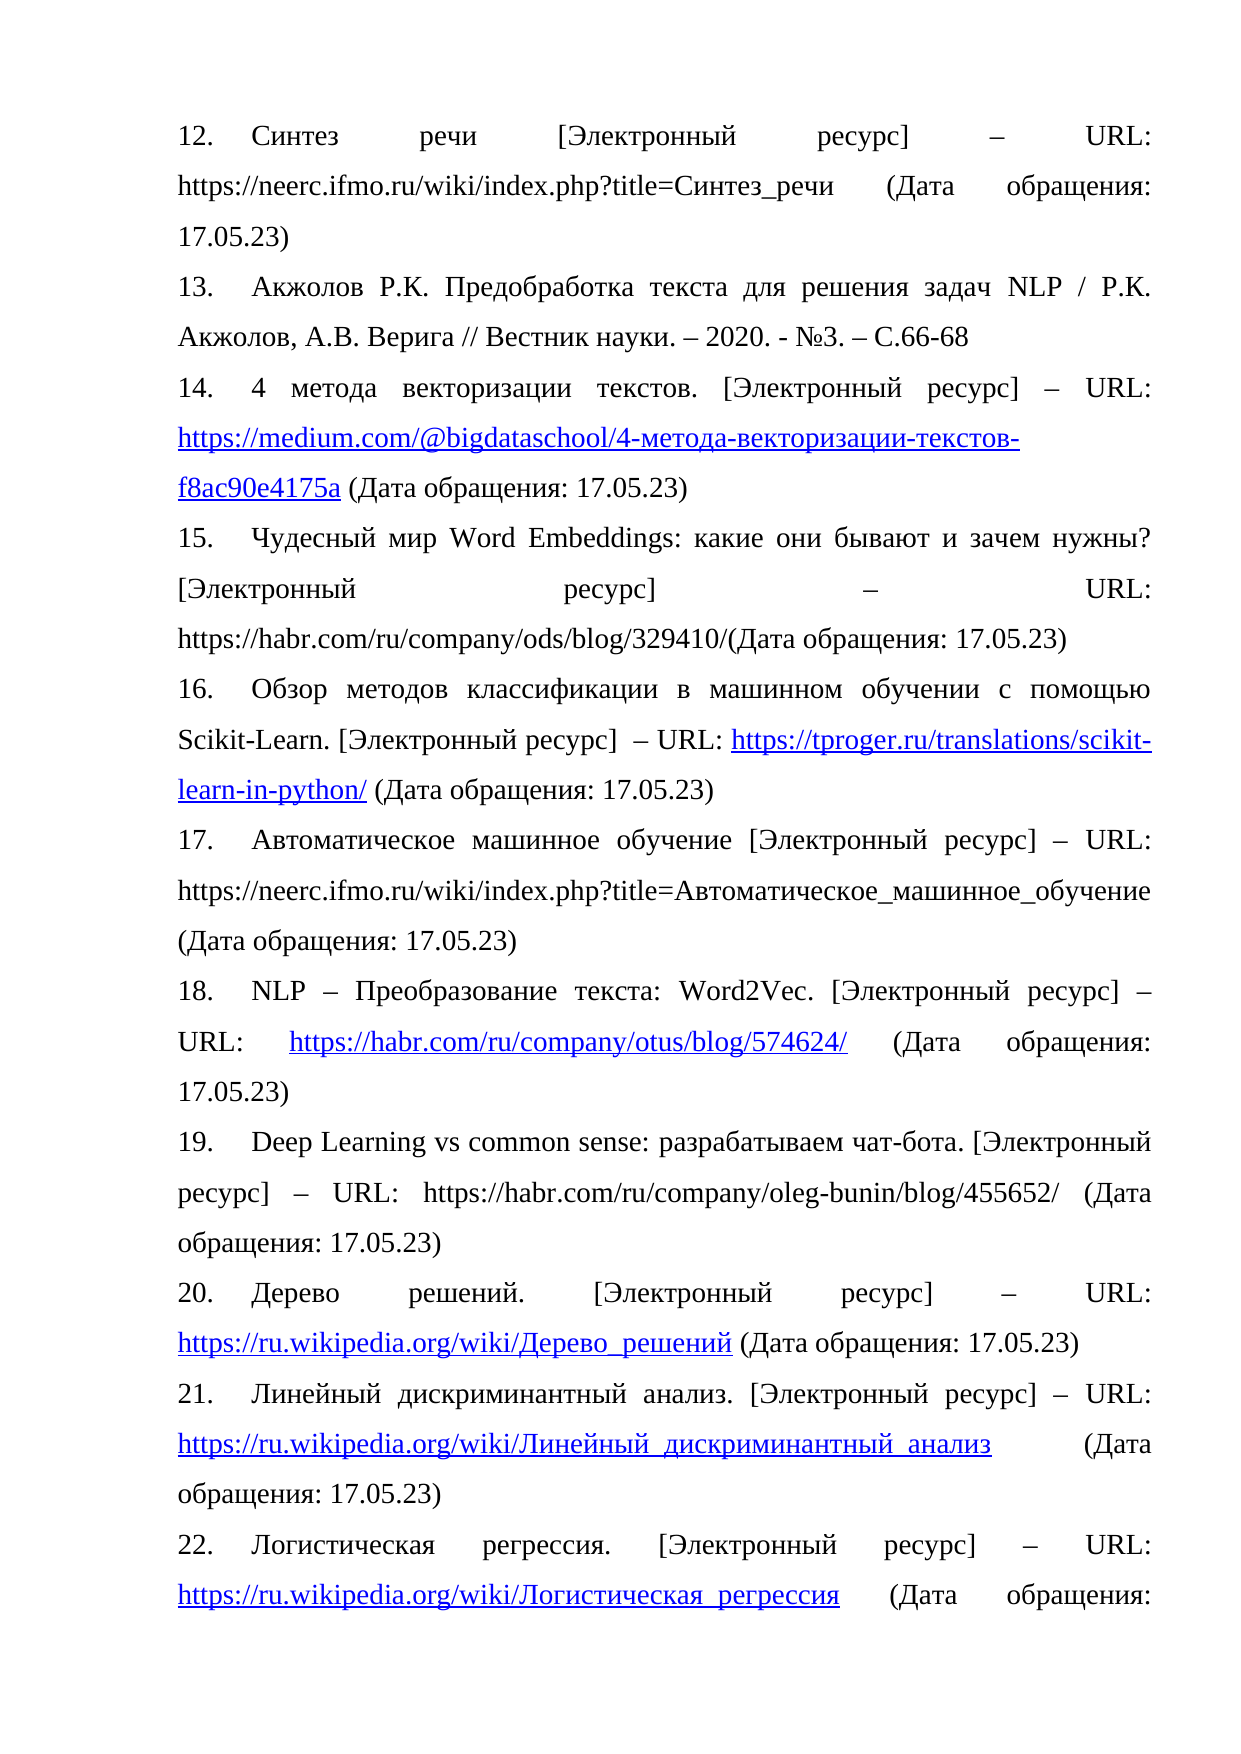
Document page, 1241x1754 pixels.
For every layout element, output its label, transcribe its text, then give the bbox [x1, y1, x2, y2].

list Deep Learning vs common sense: разрабатываем чат-бота. [Электронный ресурс] – URL: https://habr.com/ru/company/oleg-bunin/blog/455652/ (Дата обращения: 17.05.23) [177, 1124, 1152, 1258]
list Чудесный мир Word Embeddings: какие они бывают и зачем нужны? [Электронный ресурс] – URL: https://habr.com/ru/company/ods/blog/329410/(Дата обращения: 17.05.23) [177, 521, 1152, 655]
list Автоматическое машинное обучение [Электронный ресурс] – URL: https://neerc.ifmo.ru/wiki/index.php?title=Автоматическое_машинное_обучение (Дата обращения: 17.05.23) [177, 822, 1152, 957]
list 4 метода векторизации текстов. [Электронный ресурс] – URL: https://medium.com/@bigdataschool/4-метода-векторизации-текстов-f8ac90e4175a (Дата обращения: 17.05.23) [177, 370, 1152, 504]
list Обзор методов классификации в машинном обучении с помощью Scikit-Learn. [Электронный ресурс] – URL: https://tproger.ru/translations/scikit-learn-in-python/ (Дата обращения: 17.05.23) [177, 672, 1152, 806]
list Дерево решений. [Электронный ресурс] – URL: https://ru.wikipedia.org/wiki/Дерево_решений (Дата обращения: 17.05.23) [177, 1275, 1152, 1359]
list Акжолов Р.К. Предобработка текста для решения задач NLP / Р.К. Акжолов, А.В. Верига // Вестник науки. – 2020. - №3. – С.66-68 [177, 269, 1152, 353]
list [177, 1527, 1152, 1611]
list Линейный дискриминантный анализ. [Электронный ресурс] – URL: https://ru.wikipedia.org/wiki/Линейный_дискриминантный_анализ (Дата обращения: 17.05.23) [177, 1376, 1152, 1510]
list NLP – Преобразование текста: Word2Vec. [Электронный ресурс] – URL: https://habr.com/ru/company/otus/blog/574624/ (Дата обращения: 17.05.23) [177, 973, 1152, 1108]
list Синтез речи [Электронный ресурс] – URL: https://neerc.ifmo.ru/wiki/index.php?title=Синтез_речи (Дата обращения: 17.05.23) [177, 118, 1152, 252]
